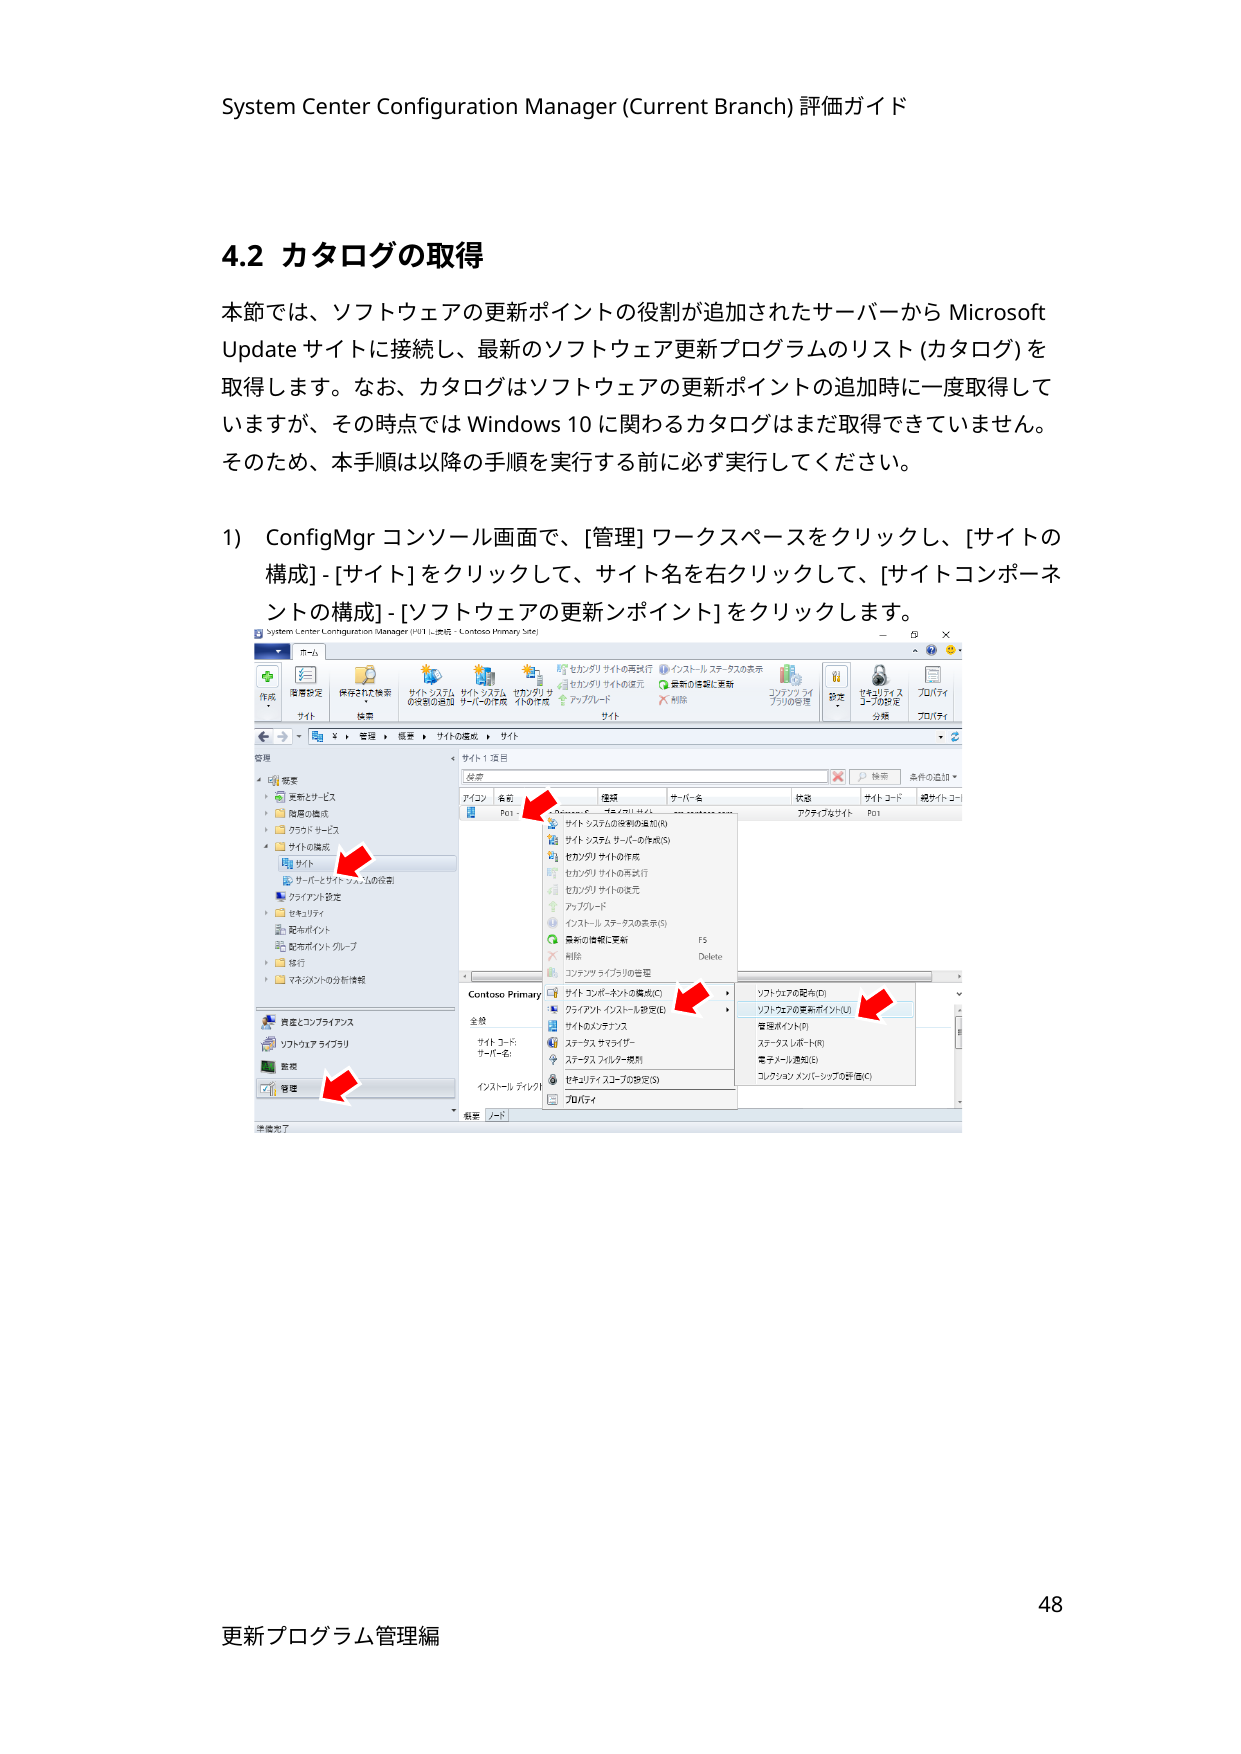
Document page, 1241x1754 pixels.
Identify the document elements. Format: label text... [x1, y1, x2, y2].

picture [254, 629, 963, 1133]
text 本節では、ソフトウェアの更新ポイントの役割が追加されたサーバーから Microsoft Update サイトに接続し、最新のソフトウェア更新プログラムのリスト (カタログ) を取得します。なお、カタログはソフトウェアの更新ポイントの追加時に一度取得していますが、その時点では Windows 10 に関わるカタログはまだ取得できていません。そのため、本手順は以降の手順を実行する前に必ず実行してください。 [222, 292, 1063, 479]
subtitle カタログの取得 [222, 217, 1063, 292]
list ConfigMgr コンソール画面で、[管理] ワークスペースをクリックし、[サイトの構成] - [サイト] をクリックして、サイト名を右クリックして、[サイトコンポーネントの構成] - [ソフトウェアの更新ンポイント] をクリックします。 [222, 517, 1063, 629]
